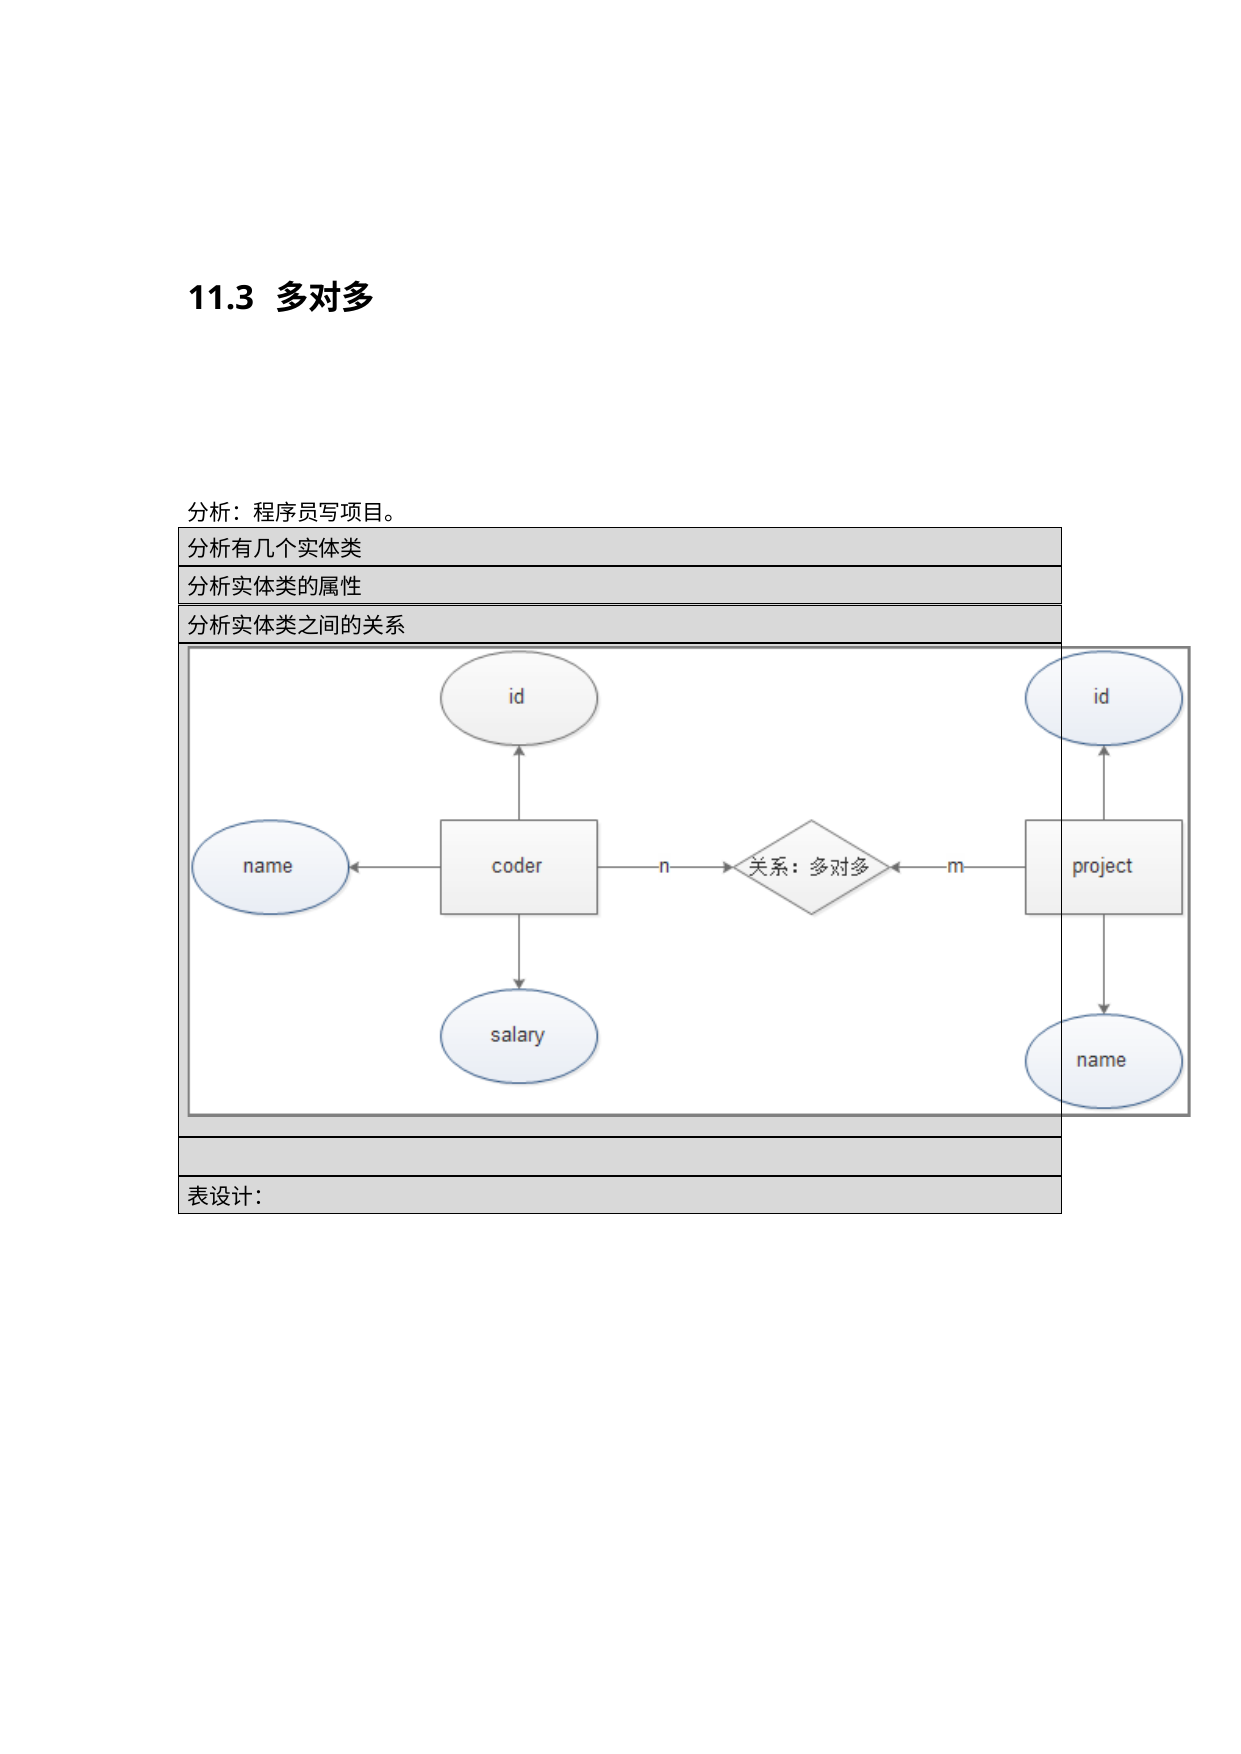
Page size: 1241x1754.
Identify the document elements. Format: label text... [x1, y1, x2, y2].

text 分析实体类的属性 [179, 567, 1061, 603]
text 分析实体类之间的关系 [179, 606, 1061, 642]
text 分析：程序员写项目。 [187, 494, 1053, 527]
subtitle 多对多 [187, 262, 1053, 327]
picture [1062, 646, 1191, 1117]
text 表设计： [179, 1177, 1061, 1213]
picture [187, 646, 1061, 1117]
text 分析有几个实体类 [179, 528, 1061, 565]
